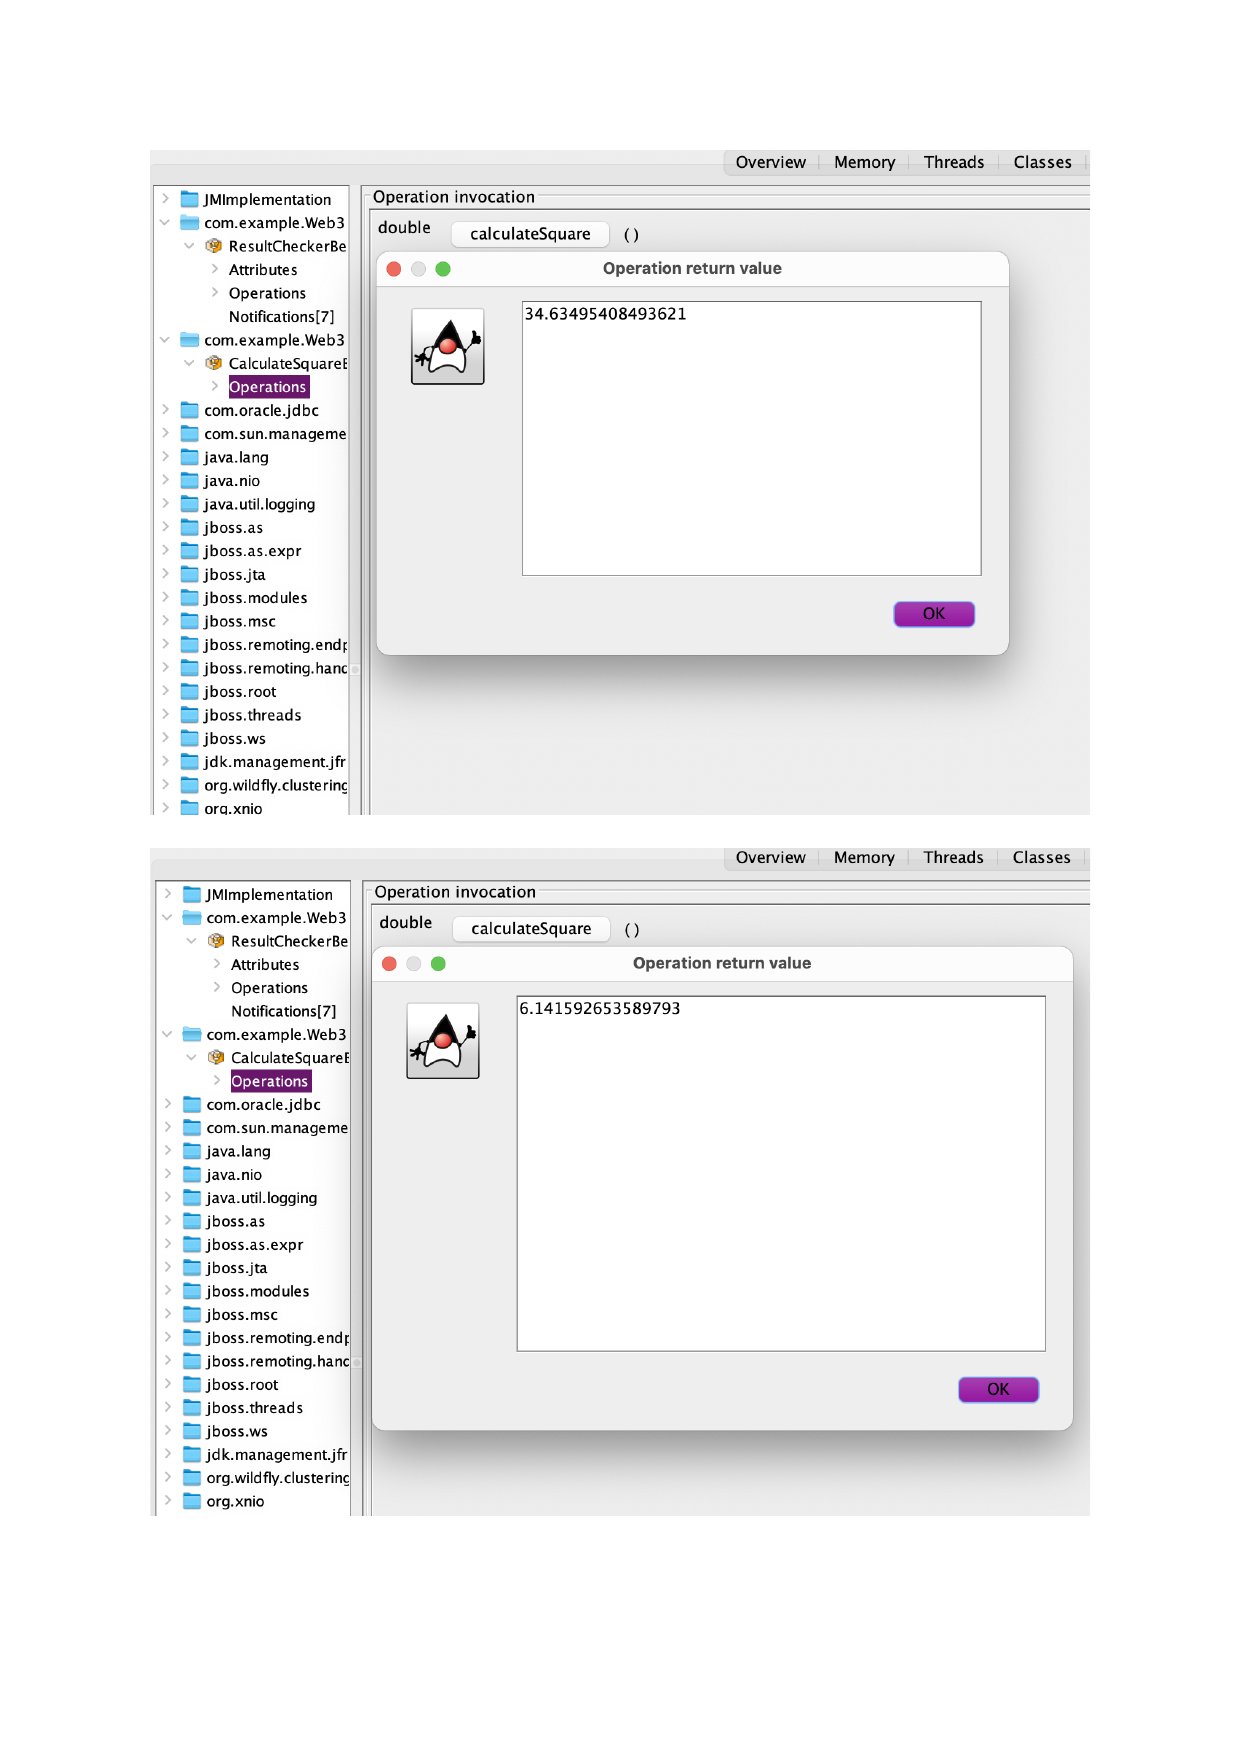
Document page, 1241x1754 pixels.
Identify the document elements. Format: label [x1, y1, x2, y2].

picture [150, 150, 1091, 815]
picture [150, 848, 1091, 1516]
